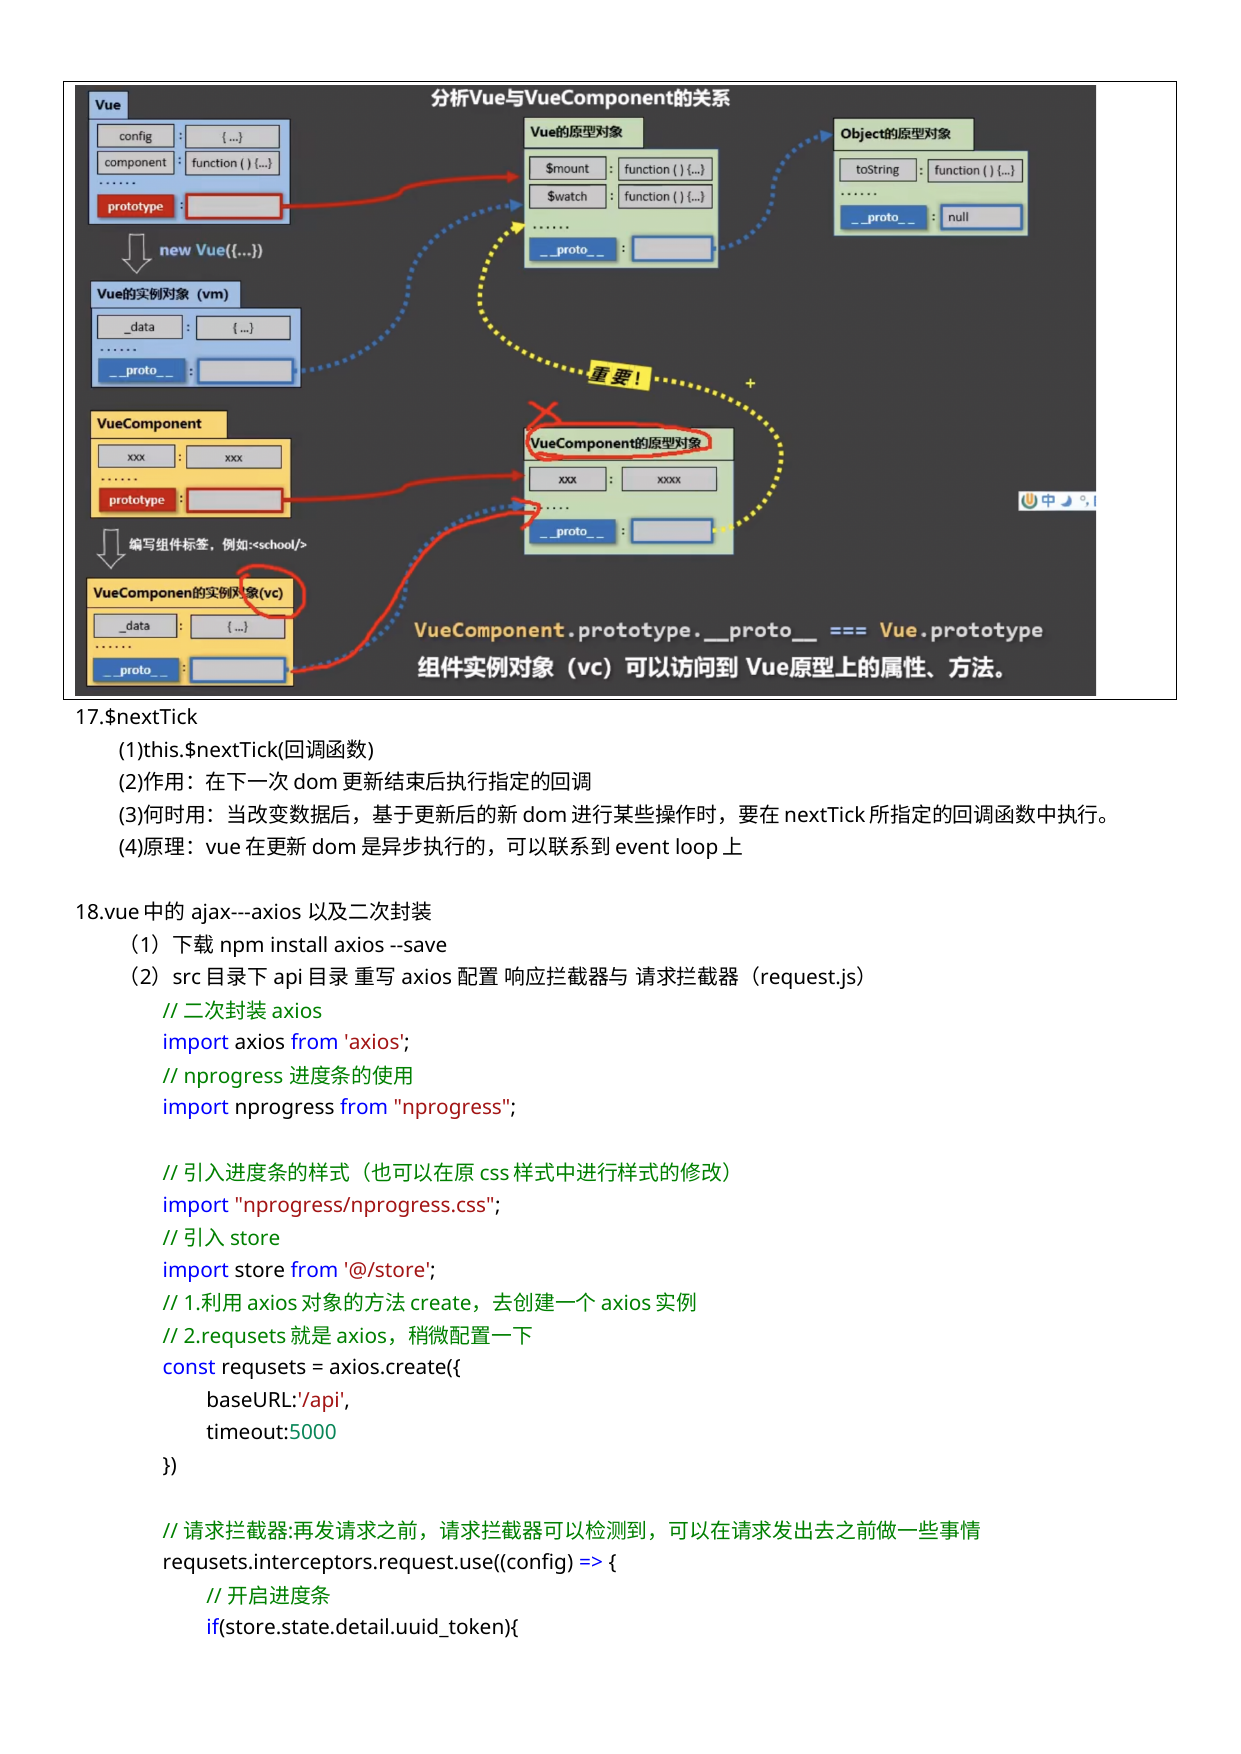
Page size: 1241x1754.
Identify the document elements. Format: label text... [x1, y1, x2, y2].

text // nprogress 进度条的使用 [119, 1058, 1165, 1090]
text requsets.interceptors.request.use((config) => { [119, 1545, 1165, 1578]
text import axios from 'axios'; [119, 1025, 1165, 1058]
text // 2.requsets就是axios，稍微配置一下 [119, 1318, 1165, 1350]
text // 1.利用axios对象的方法create，去创建一个axios实例 [119, 1285, 1165, 1318]
list this.$nextTick(回调函数) [75, 733, 1165, 765]
text timeout:5000 [162, 1415, 1165, 1448]
list src目录下 api目录 重写 axios 配置 响应拦截器与 请求拦截器（request.js） [75, 960, 1165, 993]
text // 开启进度条 [162, 1578, 1165, 1610]
table_header [64, 82, 1176, 699]
text baseURL:'/api', [162, 1383, 1165, 1415]
text // 二次封装 axios [119, 993, 1165, 1025]
list vue中的 ajax---axios 以及二次封装 [75, 895, 1165, 928]
list $nextTick [75, 700, 1165, 733]
list 原理：vue在更新dom是异步执行的，可以联系到event loop上 [75, 830, 1165, 863]
text import nprogress from "nprogress"; [119, 1090, 1165, 1123]
list 何时用：当改变数据后，基于更新后的新dom进行某些操作时，要在nextTick所指定的回调函数中执行。 [75, 798, 1165, 830]
list 下载 npm install axios --save [75, 928, 1165, 960]
text // 引入进度条的样式（也可以在原css样式中进行样式的修改） [119, 1155, 1165, 1188]
text if(store.state.detail.uuid_token){ [162, 1610, 1165, 1643]
picture [75, 85, 1097, 696]
list 作用：在下一次dom更新结束后执行指定的回调 [75, 765, 1165, 798]
text // 引入 store [119, 1220, 1165, 1253]
text }) [119, 1448, 1165, 1480]
text // 请求拦截器:再发请求之前，请求拦截器可以检测到，可以在请求发出去之前做一些事情 [119, 1513, 1165, 1545]
text const requsets = axios.create({ [119, 1350, 1165, 1383]
text import "nprogress/nprogress.css"; [119, 1188, 1165, 1220]
text import store from '@/store'; [119, 1253, 1165, 1285]
